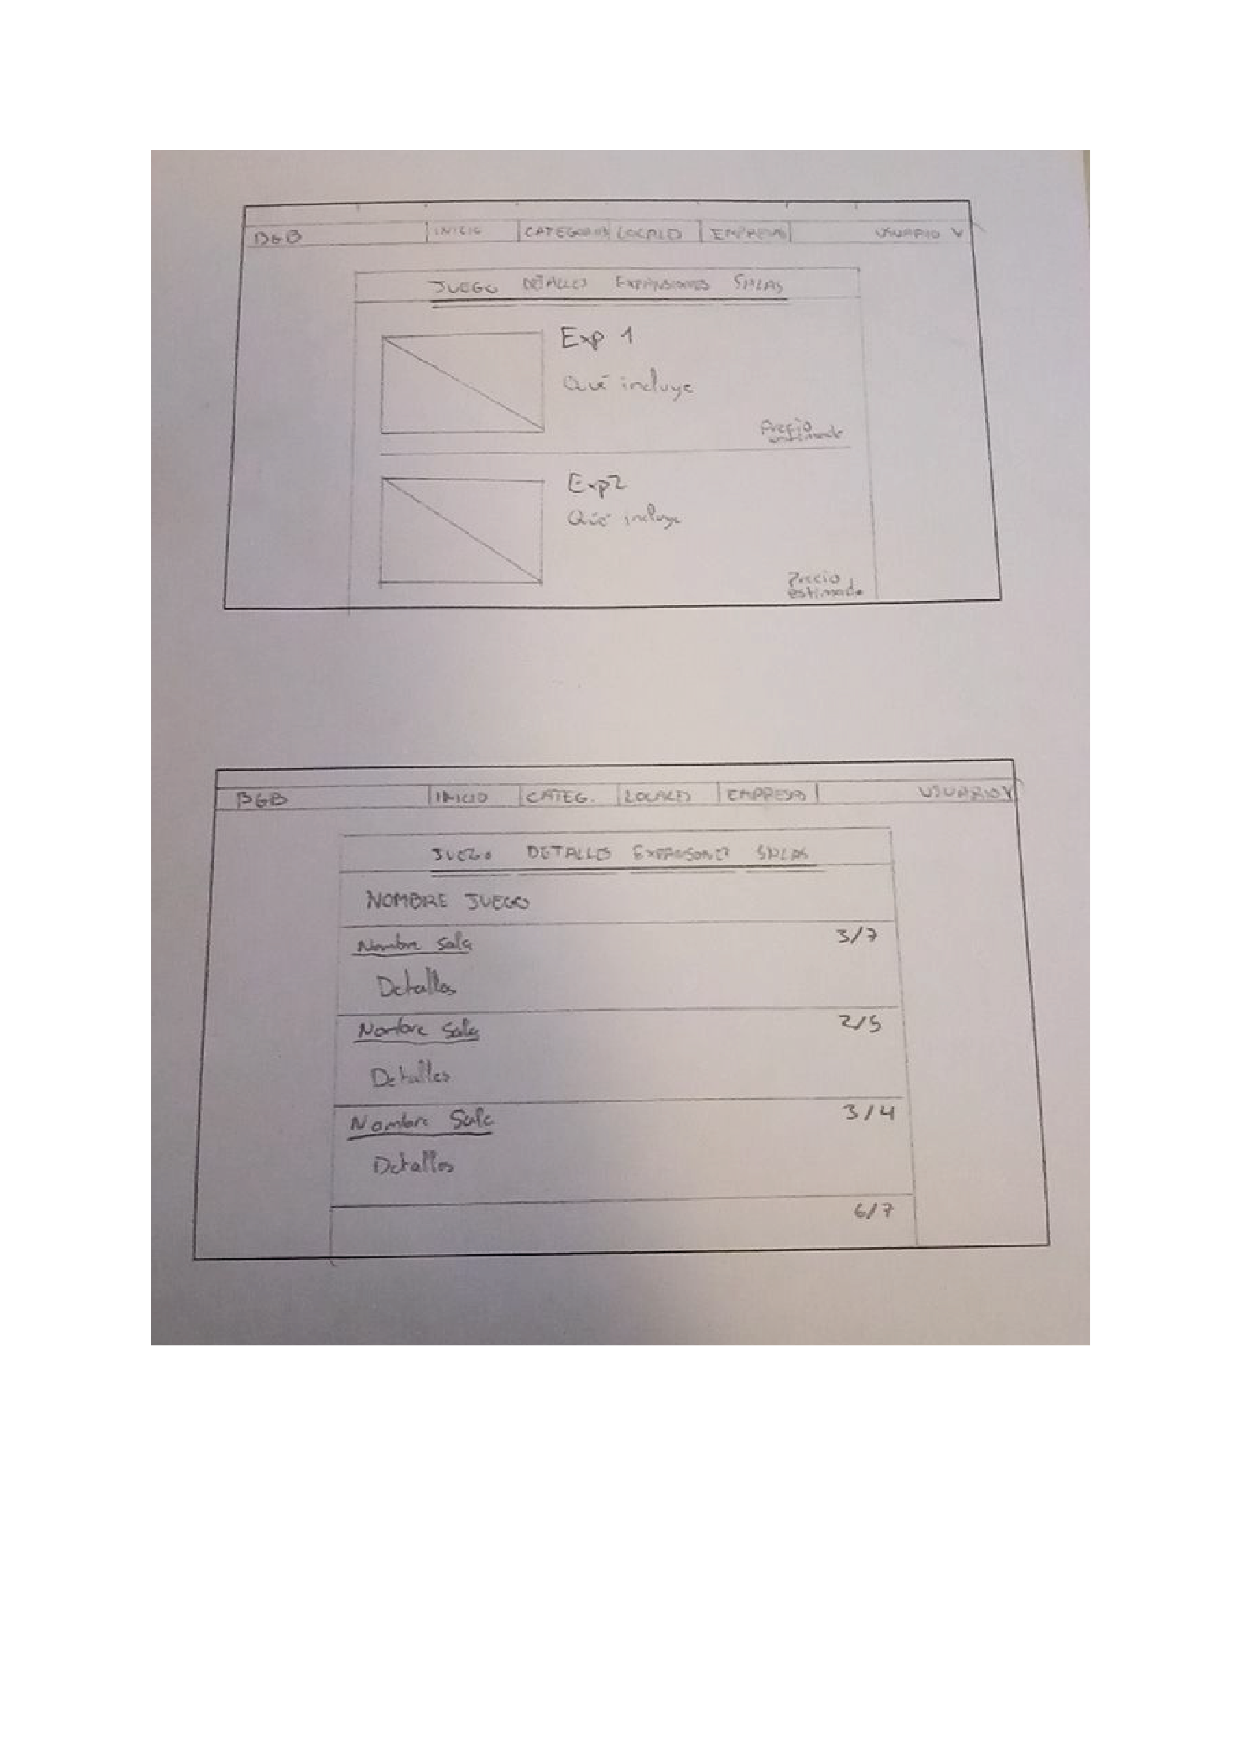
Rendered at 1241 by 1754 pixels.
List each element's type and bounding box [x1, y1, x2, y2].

picture [150, 150, 1091, 1346]
